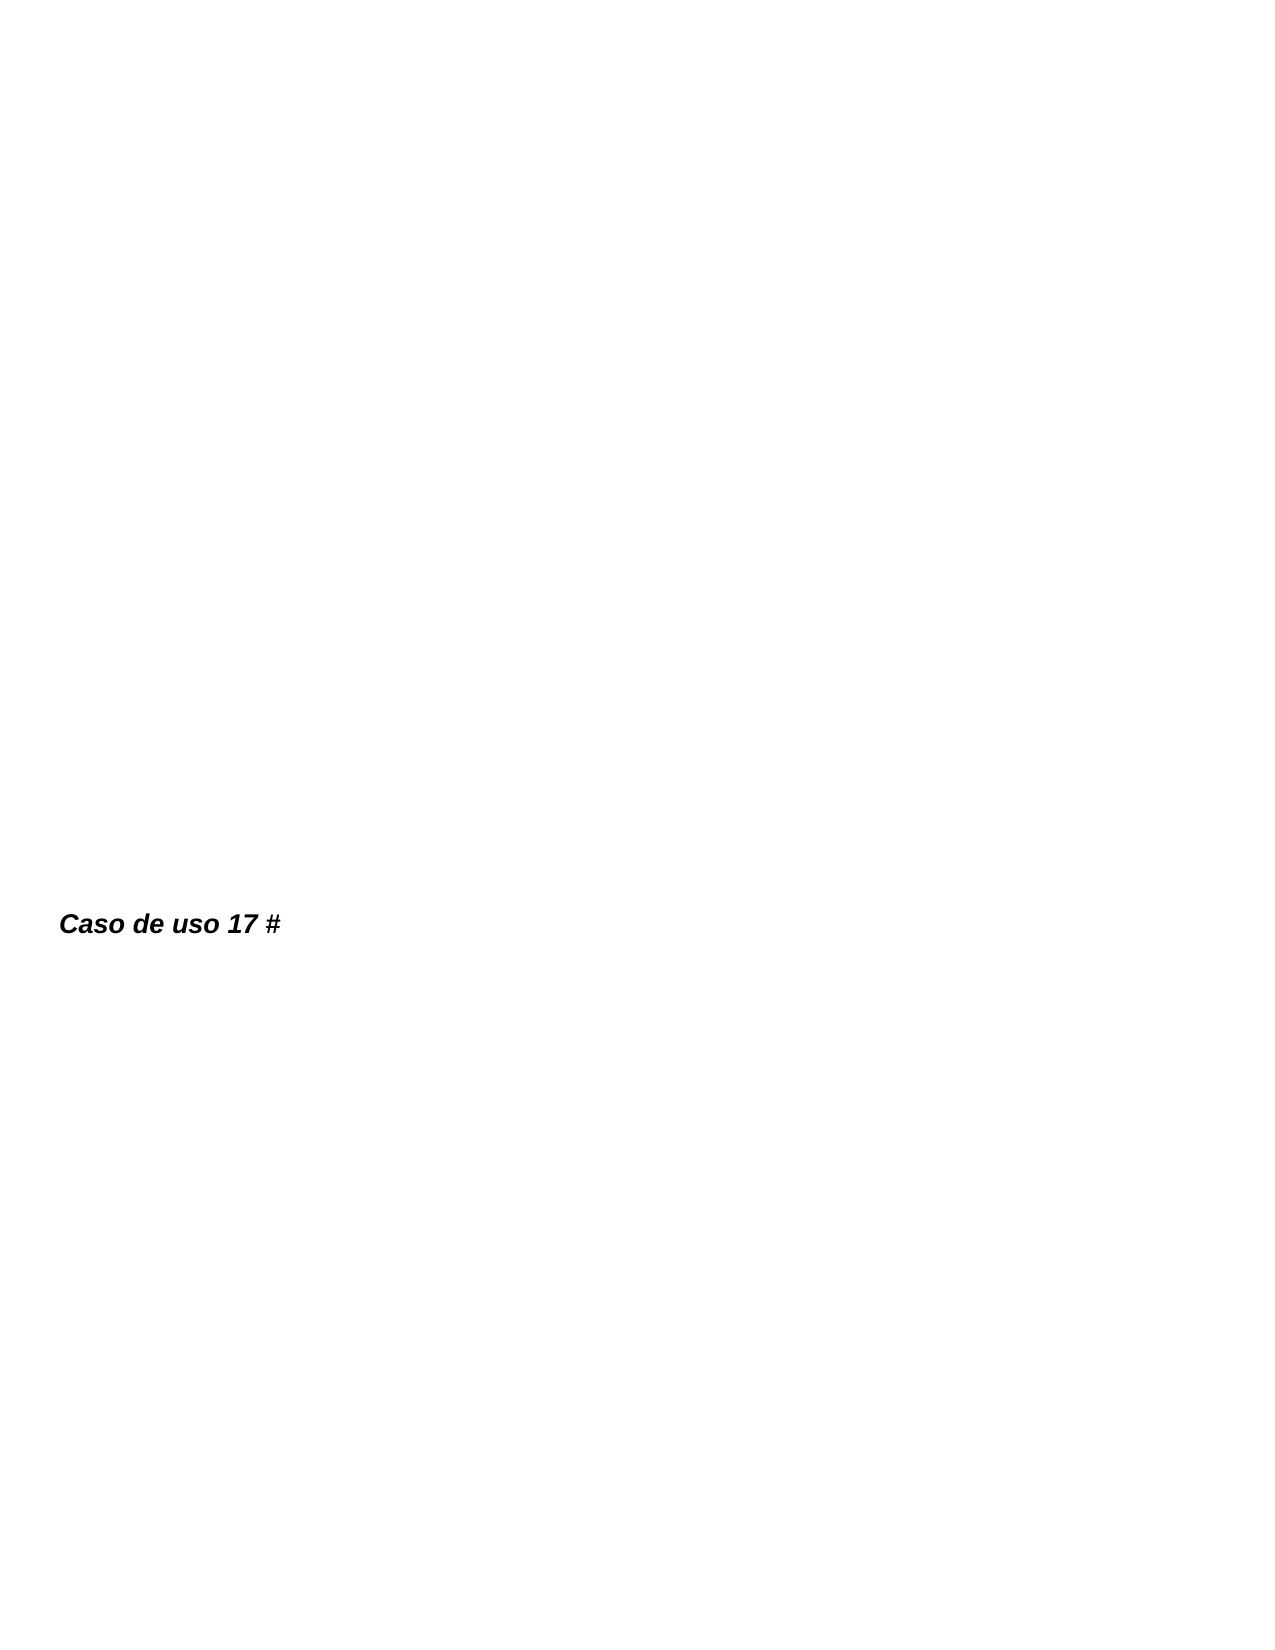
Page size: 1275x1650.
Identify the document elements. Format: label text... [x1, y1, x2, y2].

text Caso de uso 17 # [59, 908, 1260, 939]
